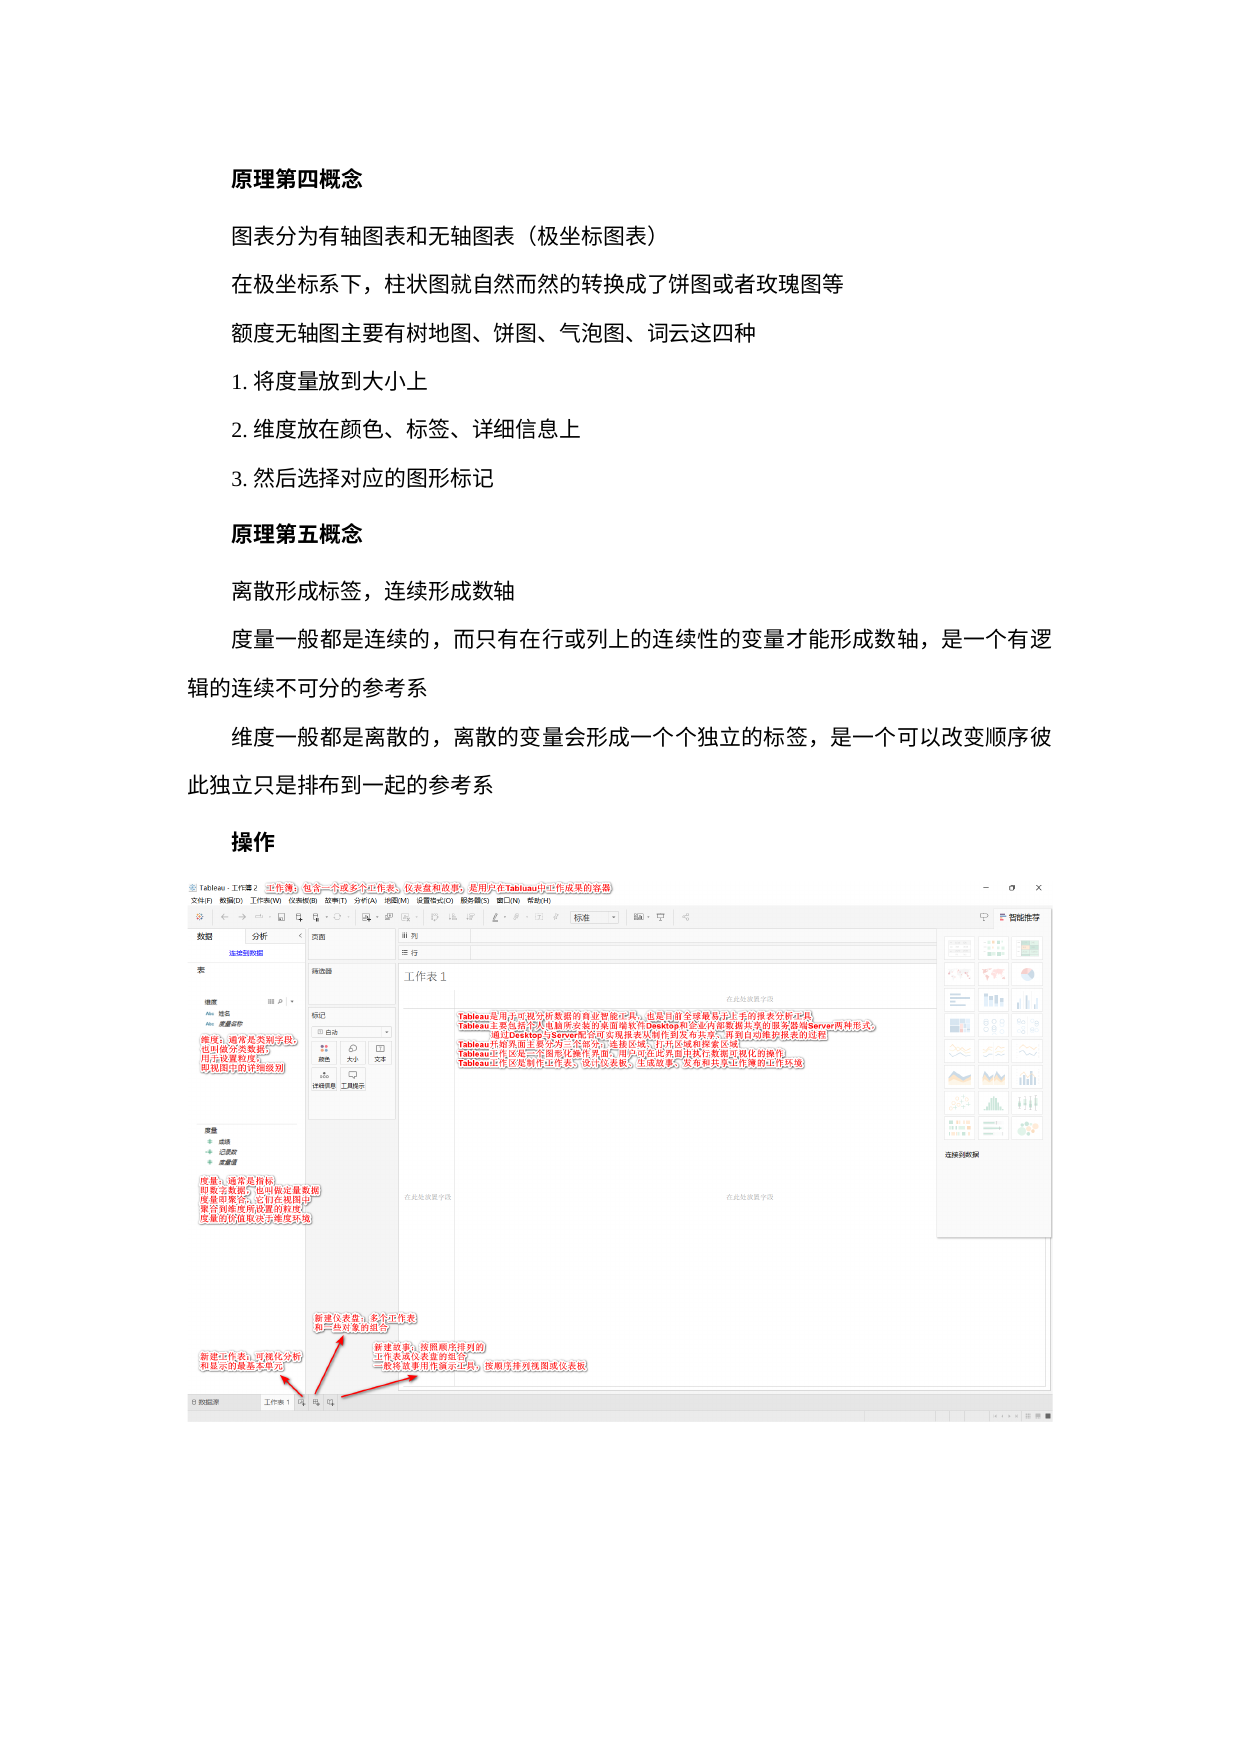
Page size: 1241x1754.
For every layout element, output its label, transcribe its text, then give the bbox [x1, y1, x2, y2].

list 维度一般都是离散的，离散的变量会形成一个个独立的标签，是一个可以改变顺序彼此独立只是排布到一起的参考系 [187, 719, 1053, 800]
list 图表分为有轴图表和无轴图表（极坐标图表） [187, 219, 1053, 251]
list 度量一般都是连续的，而只有在行或列上的连续性的变量才能形成数轴，是一个有逻辑的连续不可分的参考系 [187, 622, 1053, 703]
list 离散形成标签，连续形成数轴 [187, 574, 1053, 606]
list 2. 维度放在颜色、标签、详细信息上 [187, 412, 1053, 444]
list 额度无轴图主要有树地图、饼图、气泡图、词云这四种 [187, 315, 1053, 348]
subtitle 操作 [187, 824, 1053, 857]
subtitle 原理第五概念 [187, 517, 1053, 549]
list 在极坐标系下，柱状图就自然而然的转换成了饼图或者玫瑰图等 [187, 267, 1053, 299]
list 3. 然后选择对应的图形标记 [187, 460, 1053, 493]
picture [187, 881, 1053, 1422]
subtitle 原理第四概念 [187, 162, 1053, 194]
list 1. 将度量放到大小上 [187, 364, 1053, 396]
